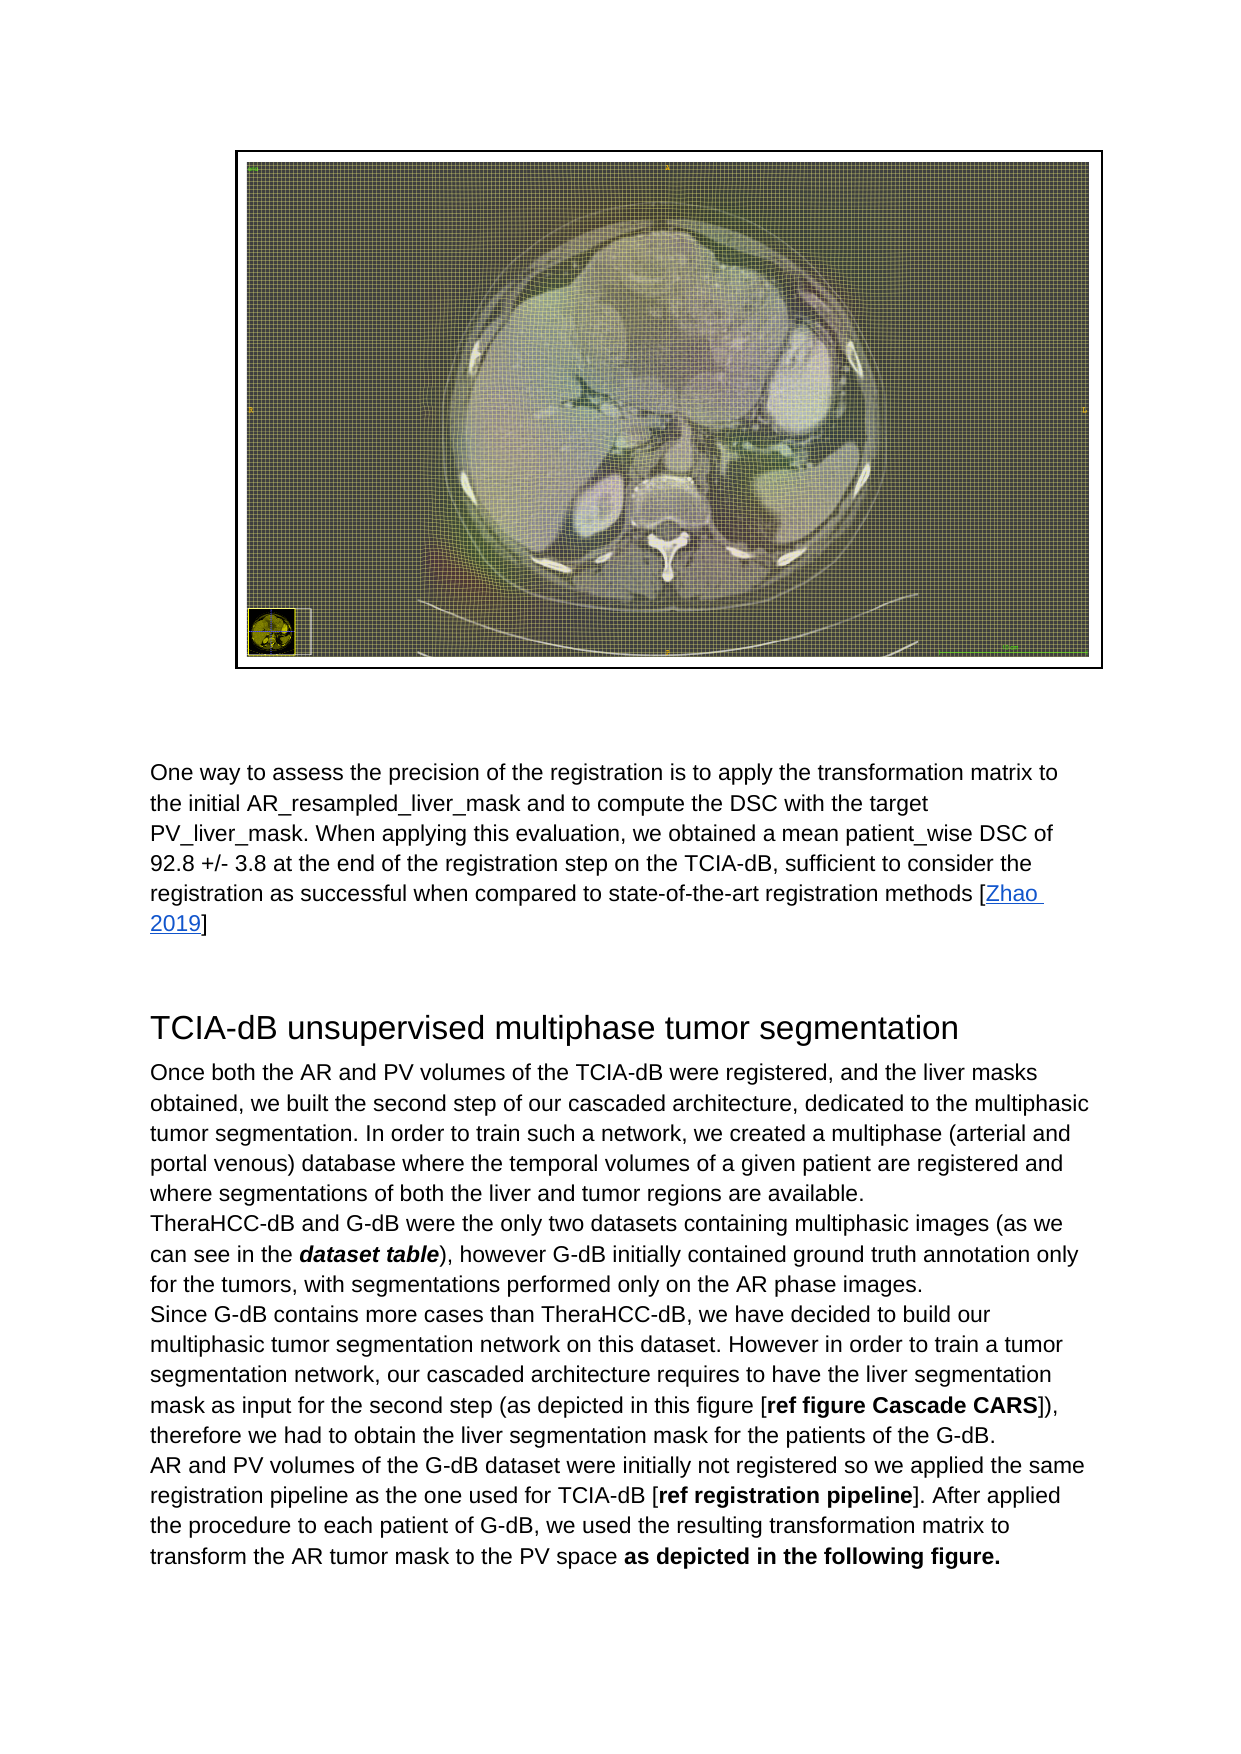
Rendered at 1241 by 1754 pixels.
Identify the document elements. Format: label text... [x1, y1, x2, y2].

text AR and PV volumes of the G-dB dataset were initially not registered so we applied the same registration pipeline as the one used for TCIA-dB [ref registration pipeline]. After applied the procedure to each patient of G-dB, we used the resulting transformation matrix to transform the AR tumor mask to the PV space as depicted in the following figure. [150, 1452, 1090, 1569]
subtitle TCIA-dB unsupervised multiphase tumor segmentation [150, 1008, 1090, 1047]
picture [246, 162, 1089, 657]
text Once both the AR and PV volumes of the TCIA-dB were registered, and the liver masks obtained, we built the second step of our cascaded architecture, dedicated to the multiphasic tumor segmentation. In order to train such a network, we created a multiphase (arterial and portal venous) database where the temporal volumes of a given patient are registered and where segmentations of both the liver and tumor regions are available. [150, 1059, 1090, 1206]
text Since G-dB contains more cases than TheraHCC-dB, we have decided to build our multiphasic tumor segmentation network on this dataset. However in order to train a tumor segmentation network, our cascaded architecture requires to have the liver segmentation mask as input for the second step (as depicted in this figure [ref figure Cascade CARS]), therefore we had to obtain the liver segmentation mask for the patients of the G-dB. [150, 1301, 1090, 1448]
text TheraHCC-dB and G-dB were the only two datasets containing multiphasic images (as we can see in the dataset table), however G-dB initially contained ground truth annotation only for the tumors, with segmentations performed only on the AR phase images. [150, 1210, 1090, 1297]
text One way to assess the precision of the registration is to apply the transformation matrix to the initial AR_resampled_liver_mask and to compute the DSC with the target PV_liver_mask. When applying this evaluation, we obtained a mean patient_wise DSC of 92.8 +/- 3.8 at the end of the registration step on the TCIA-dB, sufficient to consider the registration as successful when compared to state-of-the-art registration methods [Zhao 2019] [150, 759, 1090, 937]
table_cell [238, 152, 1101, 667]
